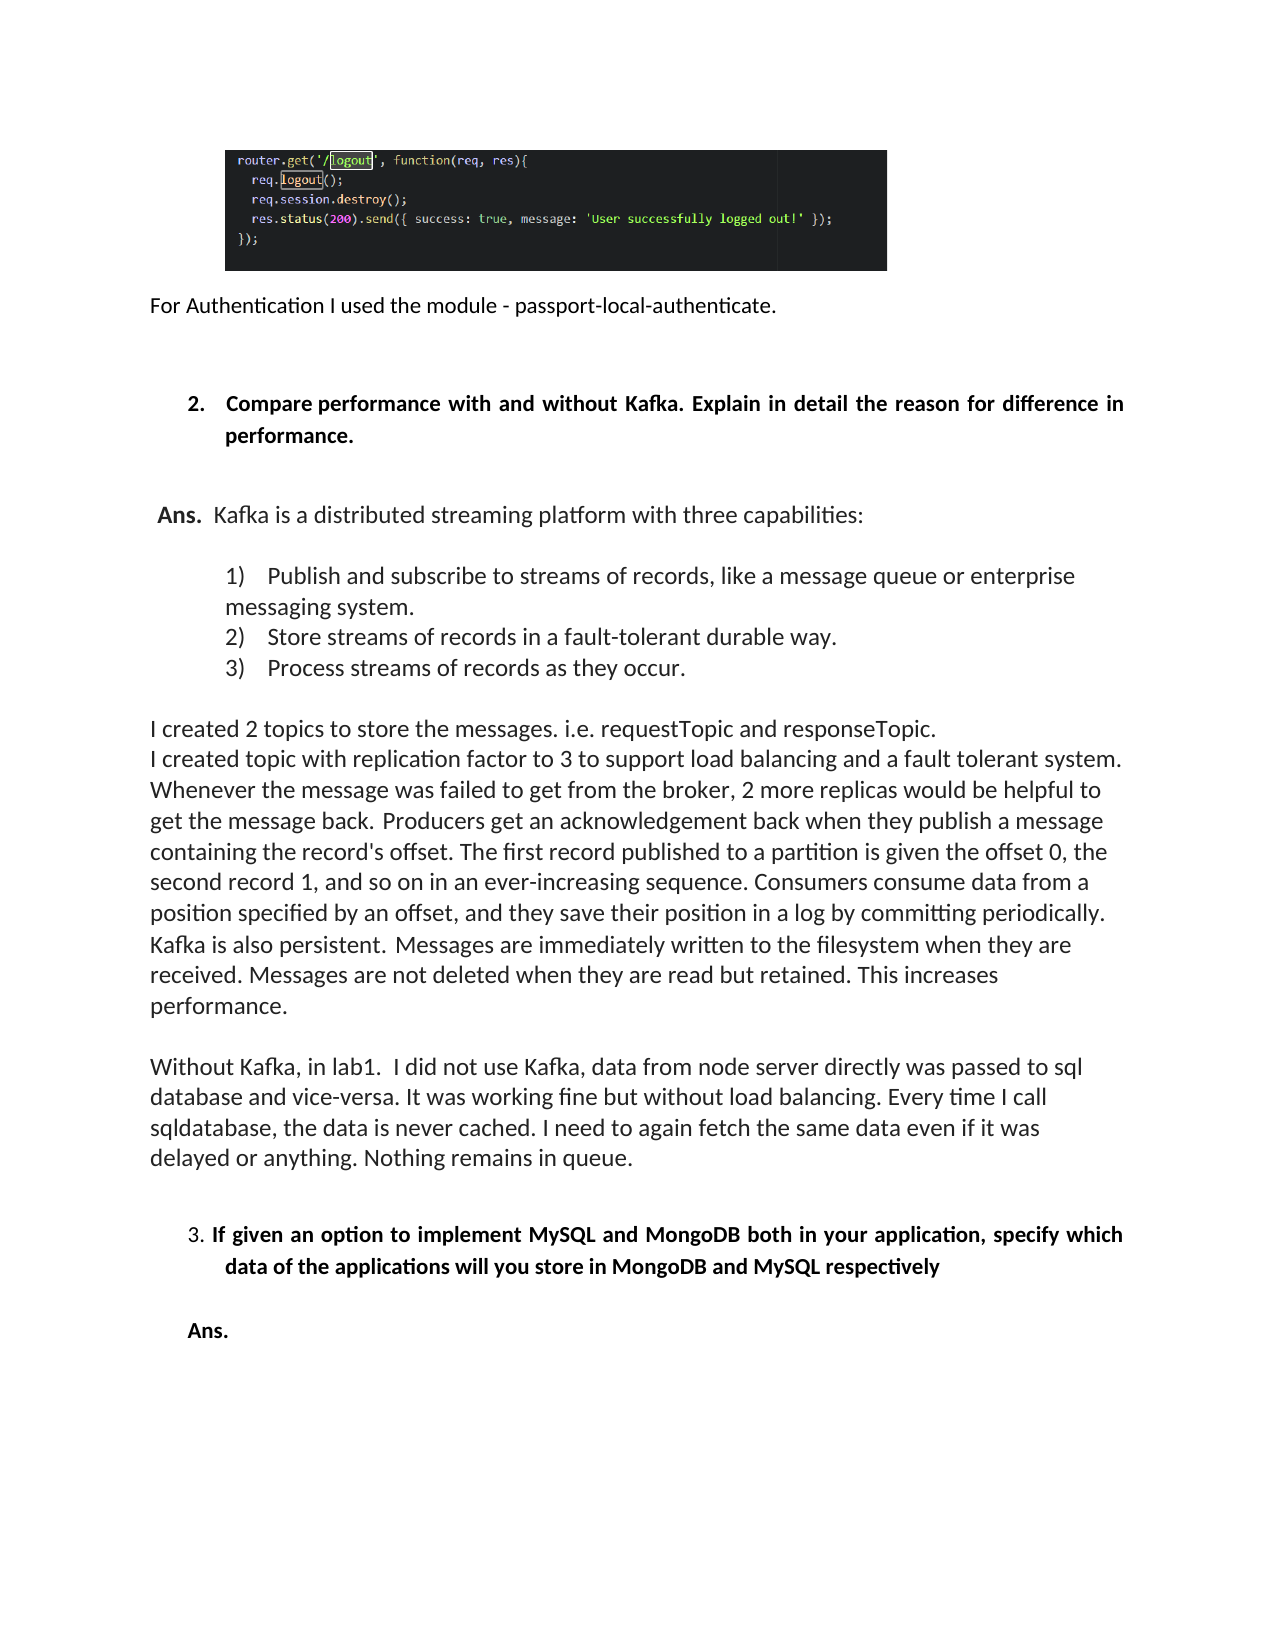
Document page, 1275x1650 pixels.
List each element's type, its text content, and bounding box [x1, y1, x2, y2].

picture [225, 150, 888, 271]
text Without Kafka, in lab1. I did not use Kafka, data from node server directly was passed to sql database and vice-versa. It was working fine but without load balancing. Every time I call sqldatabase, the data is never cached. I need to again fetch the same data even if it was delayed or anything. Nothing remains in queue. [150, 1051, 1125, 1173]
text Ans. Kafka is a distributed streaming platform with three capabilities: [150, 499, 1125, 530]
list 2. Compare performance with and without Kafka. Explain in detail the reason for difference in performance. [187, 389, 1125, 449]
text 1) Publish and subscribe to streams of records, like a message queue or enterprise messaging system. [225, 560, 1125, 621]
list Ans. [187, 1316, 1125, 1344]
text For Authentication I used the module - passport-local-authenticate. [150, 292, 1125, 320]
text 3) Process streams of records as they occur. [225, 652, 1125, 682]
list 3. If given an option to implement MySQL and MongoDB both in your application, specify which data of the applications will you store in MongoDB and MySQL respectively [187, 1220, 1125, 1280]
text 2) Store streams of records in a fault-tolerant durable way. [225, 621, 1125, 652]
text Kafka is also persistent. Messages are immediately written to the filesystem when they are received. Messages are not deleted when they are read but retained. This increases performance. [150, 928, 1125, 1020]
text I created topic with replication factor to 3 to support load balancing and a fault tolerant system. Whenever the message was failed to get from the broker, 2 more replicas would be helpful to get the message back. Producers get an acknowledgement back when they publish a message containing the record's offset. The first record published to a partition is given the offset 0, the second record 1, and so on in an ever-increasing sequence. Consumers consume data from a position specified by an offset, and they save their position in a log by committing periodically. [150, 743, 1125, 928]
text I created 2 topics to store the messages. i.e. requestTopic and responseTopic. [150, 713, 1125, 743]
